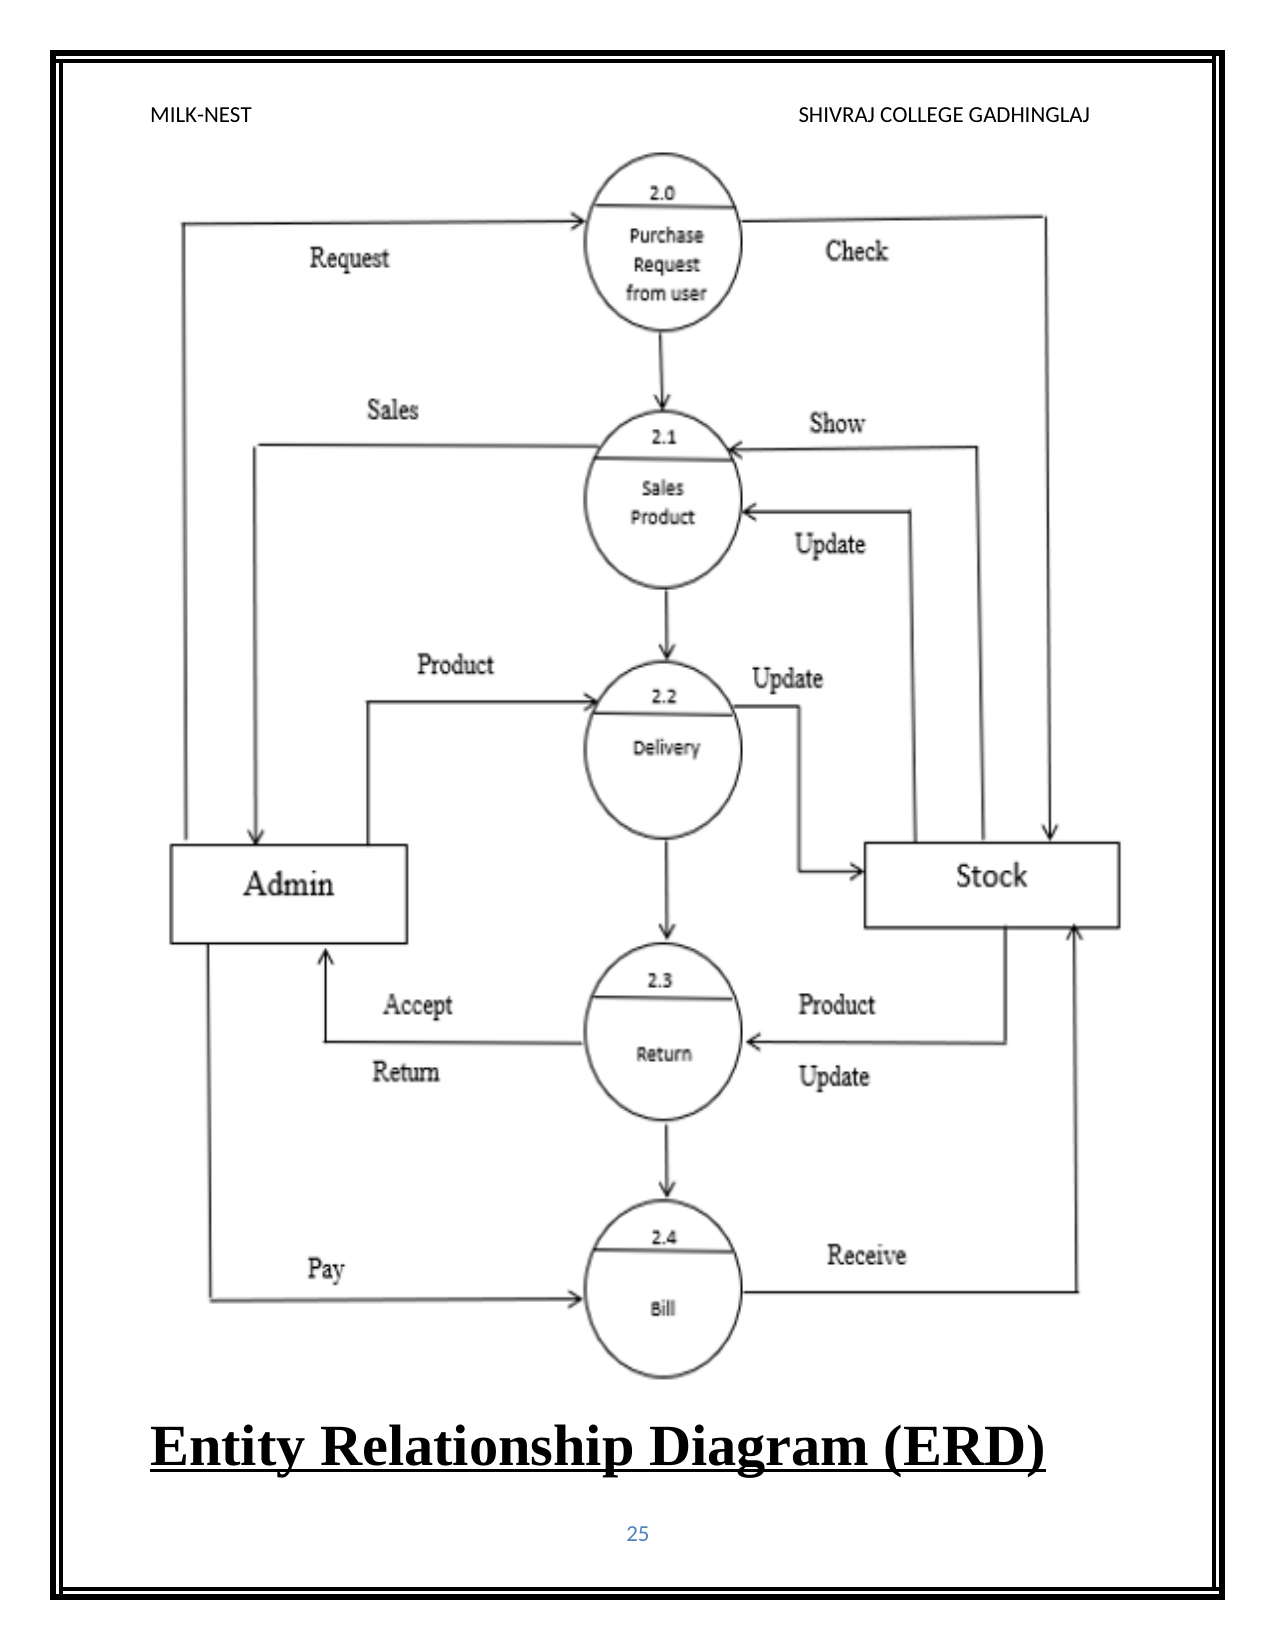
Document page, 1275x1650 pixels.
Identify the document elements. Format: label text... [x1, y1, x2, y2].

text Entity Relationship Diagram (ERD) [150, 1411, 1125, 1478]
picture [150, 150, 1137, 1386]
